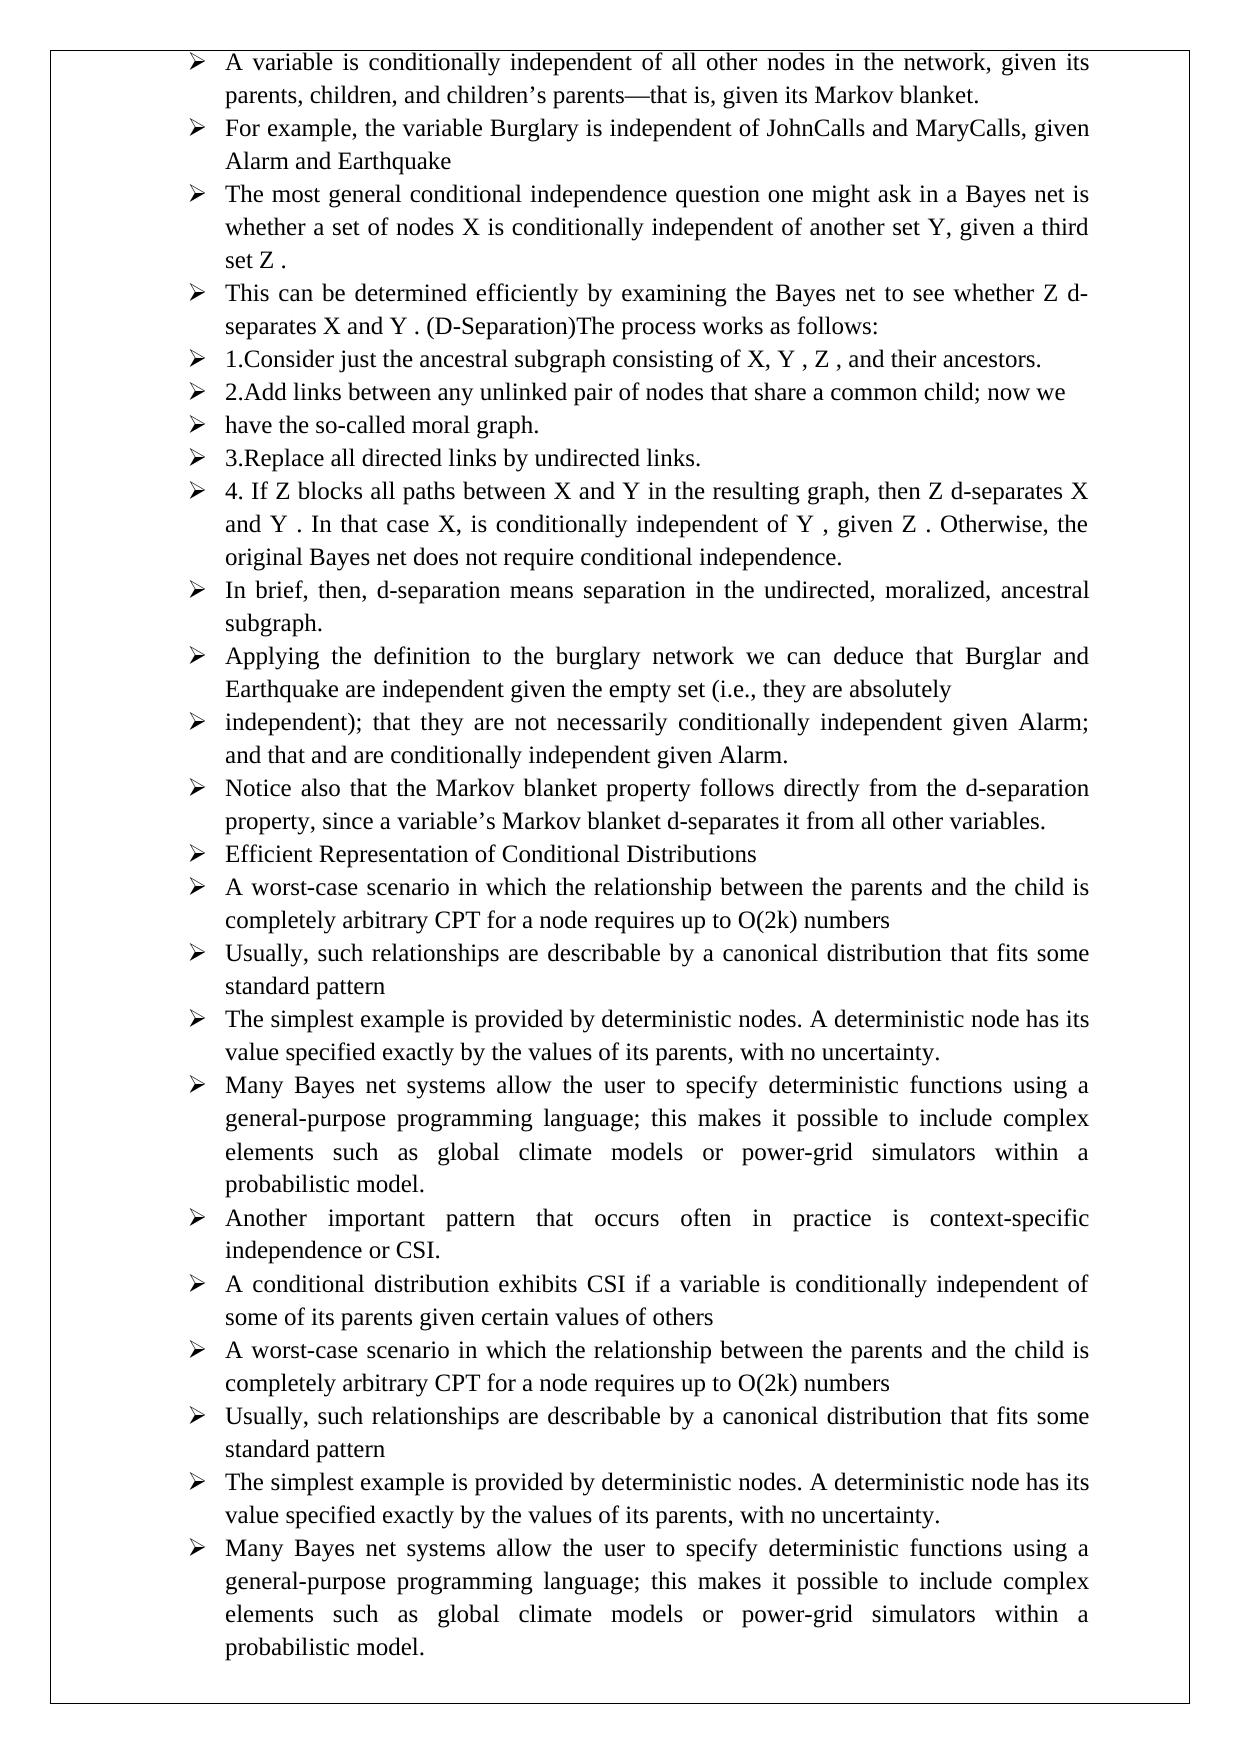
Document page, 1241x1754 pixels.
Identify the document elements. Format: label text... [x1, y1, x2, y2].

list 3.Replace all directed links by undirected links. [187, 443, 1090, 472]
list Many Bayes net systems allow the user to specify deterministic functions using a general-purpose programming language; this makes it possible to include complex elements such as global climate models or power-grid simulators within a probabilistic model. [187, 1071, 1090, 1198]
list Usually, such relationships are describable by a canonical distribution that fits some standard pattern [187, 1401, 1090, 1462]
list Applying the definition to the burglary network we can deduce that Burglar and Earthquake are independent given the empty set (i.e., they are absolutely [187, 641, 1090, 703]
list This can be determined efficiently by examining the Bayes net to see whether Z d-separates X and Y . (D-Separation)The process works as follows: [187, 278, 1090, 340]
list independent); that they are not necessarily conditionally independent given Alarm; and that and are conditionally independent given Alarm. [187, 707, 1090, 769]
list Efficient Representation of Conditional Distributions [187, 839, 1090, 868]
list A worst-case scenario in which the relationship between the parents and the child is completely arbitrary CPT for a node requires up to O(2k) numbers [187, 1335, 1090, 1396]
list In brief, then, d-separation means separation in the undirected, moralized, ancestral subgraph. [187, 575, 1090, 637]
list For example, the variable Burglary is independent of JohnCalls and MaryCalls, given Alarm and Earthquake [187, 113, 1090, 175]
list have the so-called moral graph. [187, 410, 1090, 439]
list The most general conditional independence question one might ask in a Bayes net is whether a set of nodes X is conditionally independent of another set Y, given a third set Z . [187, 179, 1090, 274]
list A conditional distribution exhibits CSI if a variable is conditionally independent of some of its parents given certain values of others [187, 1269, 1090, 1330]
list 1.Consider just the ancestral subgraph consisting of X, Y , Z , and their ancestors. [187, 344, 1090, 373]
list Notice also that the Markov blanket property follows directly from the d-separation property, since a variable’s Markov blanket d-separates it from all other variables. [187, 773, 1090, 835]
list The simplest example is provided by deterministic nodes. A deterministic node has its value specified exactly by the values of its parents, with no uncertainty. [187, 1467, 1090, 1528]
list 4. If Z blocks all paths between X and Y in the resulting graph, then Z d-separates X and Y . In that case X, is conditionally independent of Y , given Z . Otherwise, the original Bayes net does not require conditional independence. [187, 476, 1090, 571]
list A variable is conditionally independent of all other nodes in the network, given its parents, children, and children’s parents—that is, given its Markov blanket. [187, 51, 1090, 109]
list A worst-case scenario in which the relationship between the parents and the child is completely arbitrary CPT for a node requires up to O(2k) numbers [187, 872, 1090, 934]
list Another important pattern that occurs often in practice is context-specific independence or CSI. [187, 1203, 1090, 1264]
list 2.Add links between any unlinked pair of nodes that share a common child; now we [187, 377, 1090, 406]
list Usually, such relationships are describable by a canonical distribution that fits some standard pattern [187, 938, 1090, 1000]
list Many Bayes net systems allow the user to specify deterministic functions using a general-purpose programming language; this makes it possible to include complex elements such as global climate models or power-grid simulators within a probabilistic model. [187, 1533, 1090, 1661]
list The simplest example is provided by deterministic nodes. A deterministic node has its value specified exactly by the values of its parents, with no uncertainty. [187, 1004, 1090, 1066]
